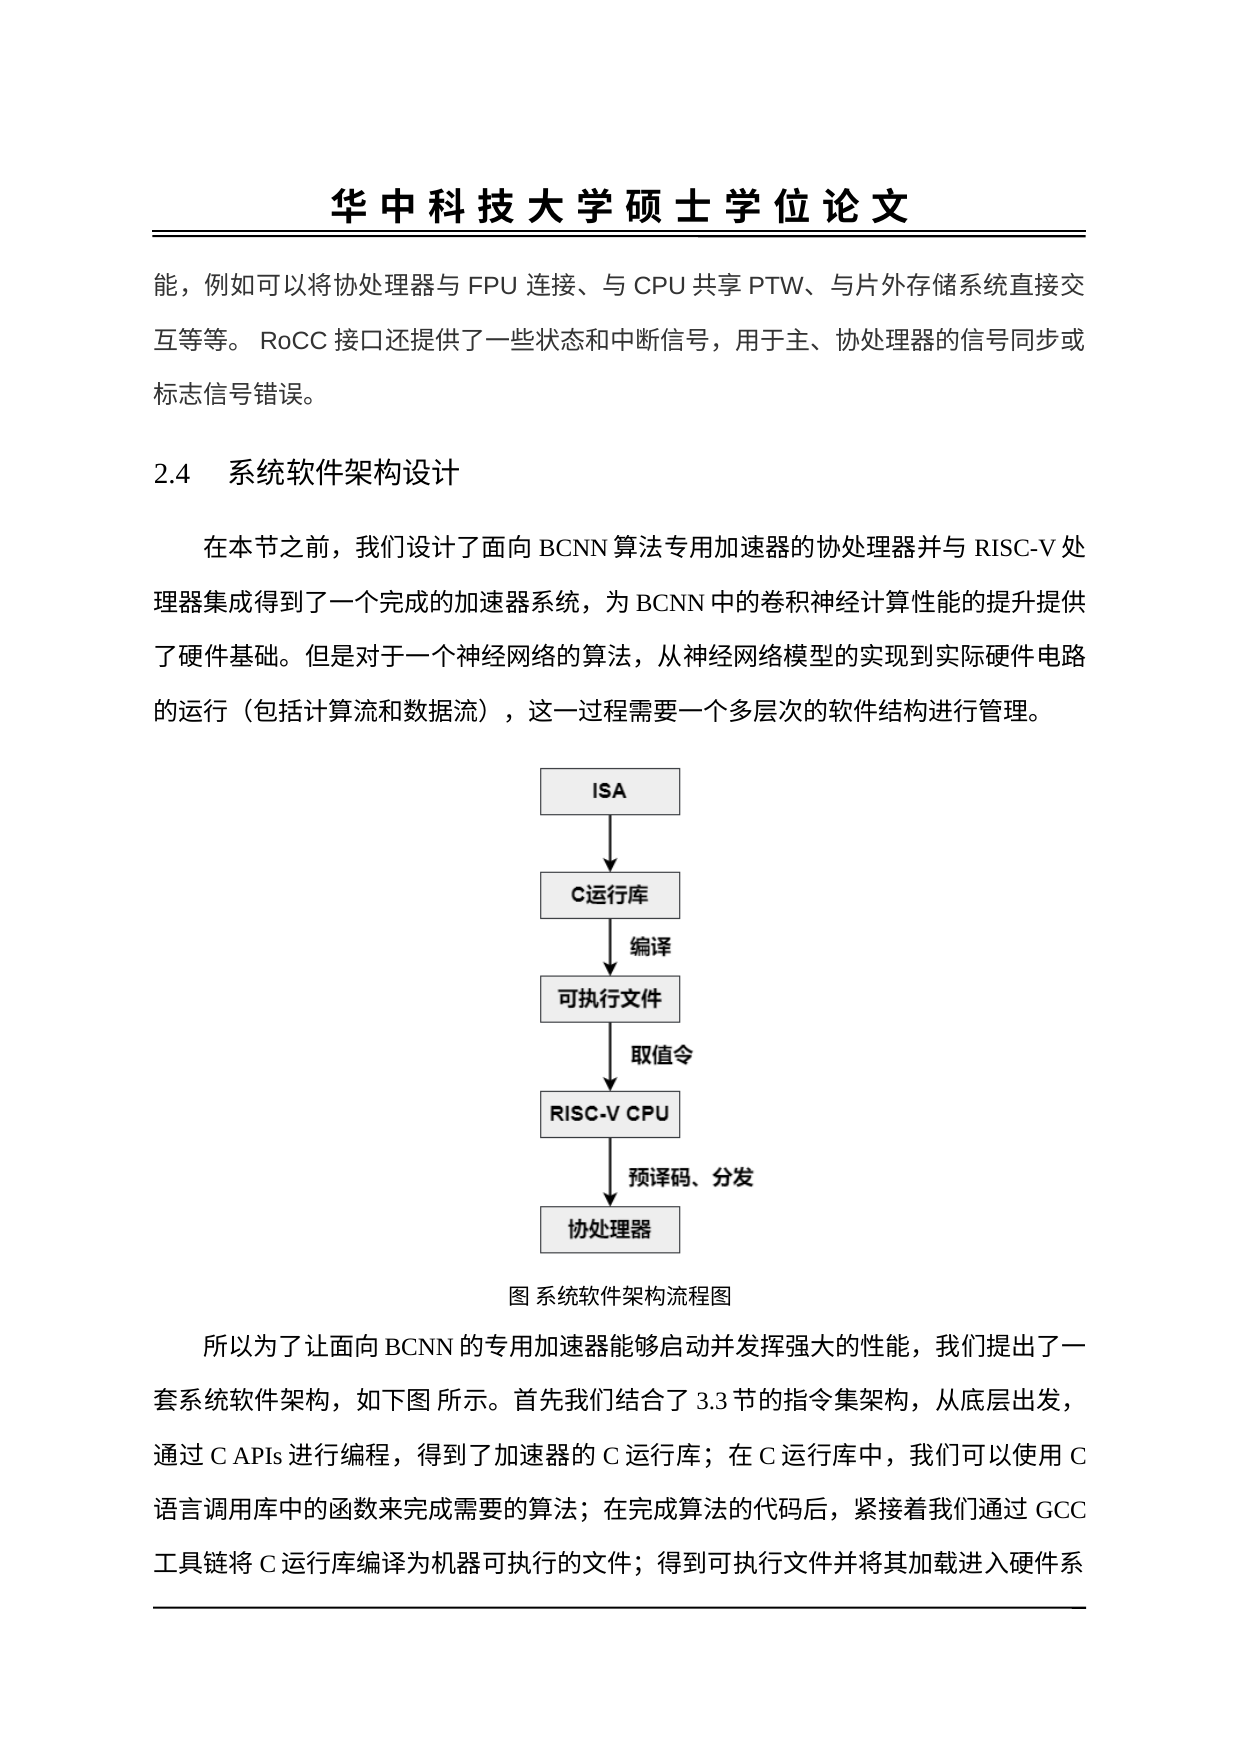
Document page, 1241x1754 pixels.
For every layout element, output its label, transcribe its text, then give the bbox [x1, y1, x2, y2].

text 除了这四个通道之外，RoCC 接口还提供了很多扩展子接口，可用于实现高级功能，例如可以将协处理器与 FPU 连接、与CPU共享PTW、与片外存储系统直接交互等等。 RoCC 接口还提供了一些状态和中断信号，用于主、协处理器的信号同步或标志信号错误。 [153, 266, 1087, 411]
text 在本节之前，我们设计了面向BCNN算法专用加速器的协处理器并与RISC-V处理器集成得到了一个完成的加速器系统，为BCNN中的卷积神经计算性能的提升提供了硬件基础。但是对于一个神经网络的算法，从神经网络模型的实现到实际硬件电路的运行（包括计算流和数据流），这一过程需要一个多层次的软件结构进行管理。 [153, 528, 1087, 727]
text 图 系统软件架构流程图 [153, 1279, 1087, 1311]
subtitle 系统软件架构设计 [153, 450, 1087, 492]
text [153, 1326, 1087, 1580]
picture [517, 745, 773, 1265]
